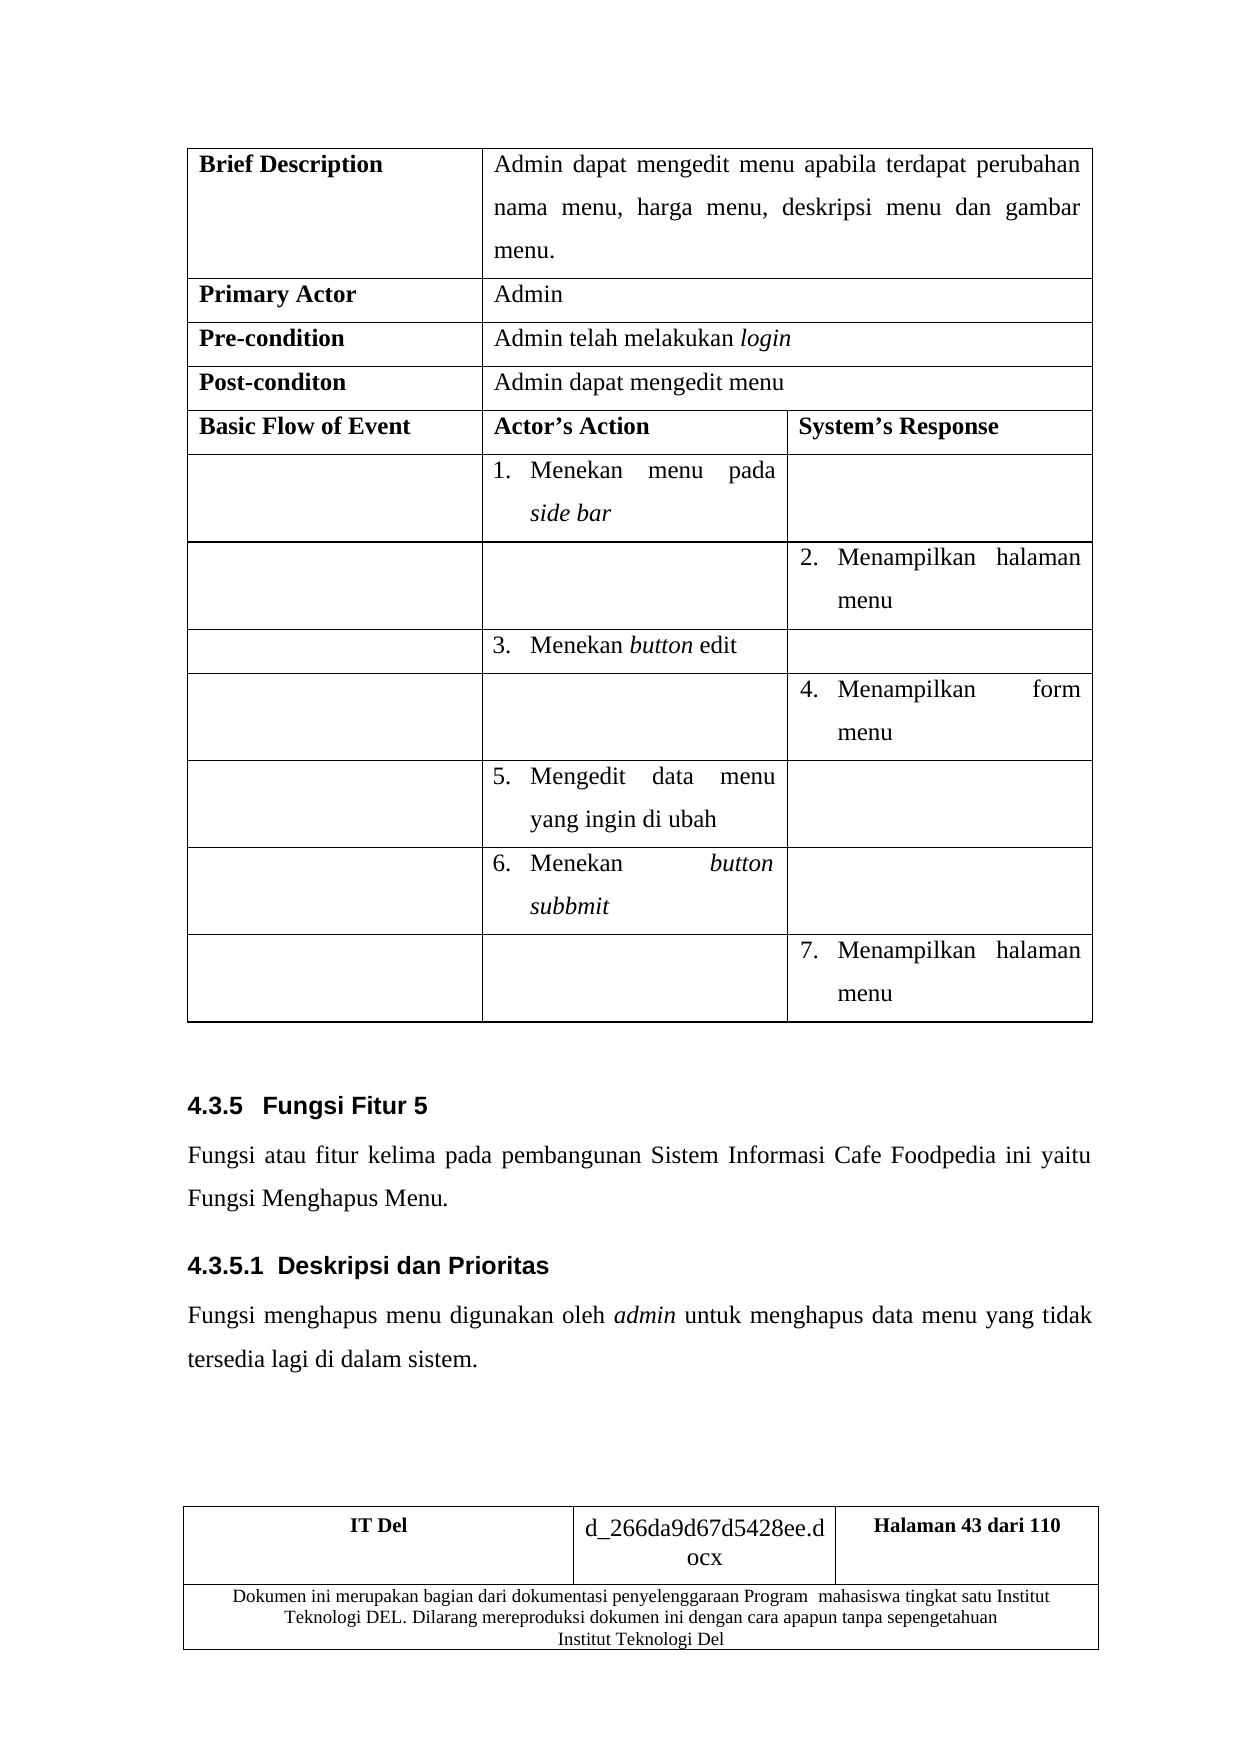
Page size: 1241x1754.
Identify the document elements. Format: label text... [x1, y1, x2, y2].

table_cell [188, 848, 482, 934]
table_cell Menekan button edit [483, 630, 787, 673]
table_cell Post-conditon [188, 367, 482, 410]
table_cell [483, 935, 787, 1021]
table_cell Admin telah melakukan login [483, 323, 1092, 366]
table_cell Menekan button subbmit [483, 848, 787, 934]
subtitle Fungsi Fitur 5 [187, 1091, 1092, 1119]
table_cell Menampilkan halaman menu [788, 543, 1092, 629]
table_cell [188, 455, 482, 541]
table_cell [188, 630, 482, 673]
table_cell Actor’s Action [483, 411, 787, 454]
table_cell Brief Description [188, 149, 482, 278]
table_cell Menekan menu pada side bar [483, 455, 787, 541]
text Fungsi menghapus menu digunakan oleh admin untuk menghapus data menu yang tidak tersedia lagi di dalam sistem. [187, 1301, 1092, 1372]
table_cell [483, 543, 787, 629]
table_cell Admin dapat mengedit menu [483, 367, 1092, 410]
table_cell [188, 935, 482, 1021]
table_cell [788, 455, 1092, 541]
table_cell [188, 543, 482, 629]
table_cell [188, 674, 482, 760]
table_cell Menampilkan halaman menu [788, 935, 1092, 1021]
table_cell Admin [483, 279, 1092, 322]
table_cell Mengedit data menu yang ingin di ubah [483, 761, 787, 847]
table_cell Admin dapat mengedit menu apabila terdapat perubahan nama menu, harga menu, deskripsi menu dan gambar menu. [483, 149, 1092, 278]
table_cell System’s Response [788, 411, 1092, 454]
table_cell Basic Flow of Event [188, 411, 482, 454]
table_cell [483, 674, 787, 760]
table_cell [788, 848, 1092, 934]
table_cell [788, 630, 1092, 673]
subtitle Deskripsi dan Prioritas [187, 1251, 1092, 1280]
table_cell [188, 761, 482, 847]
table_cell Pre-condition [188, 323, 482, 366]
text Fungsi atau fitur kelima pada pembangunan Sistem Informasi Cafe Foodpedia ini yaitu Fungsi Menghapus Menu. [187, 1140, 1092, 1212]
table_cell Menampilkan form menu [788, 674, 1092, 760]
table_cell [788, 761, 1092, 847]
table_cell Primary Actor [188, 279, 482, 322]
